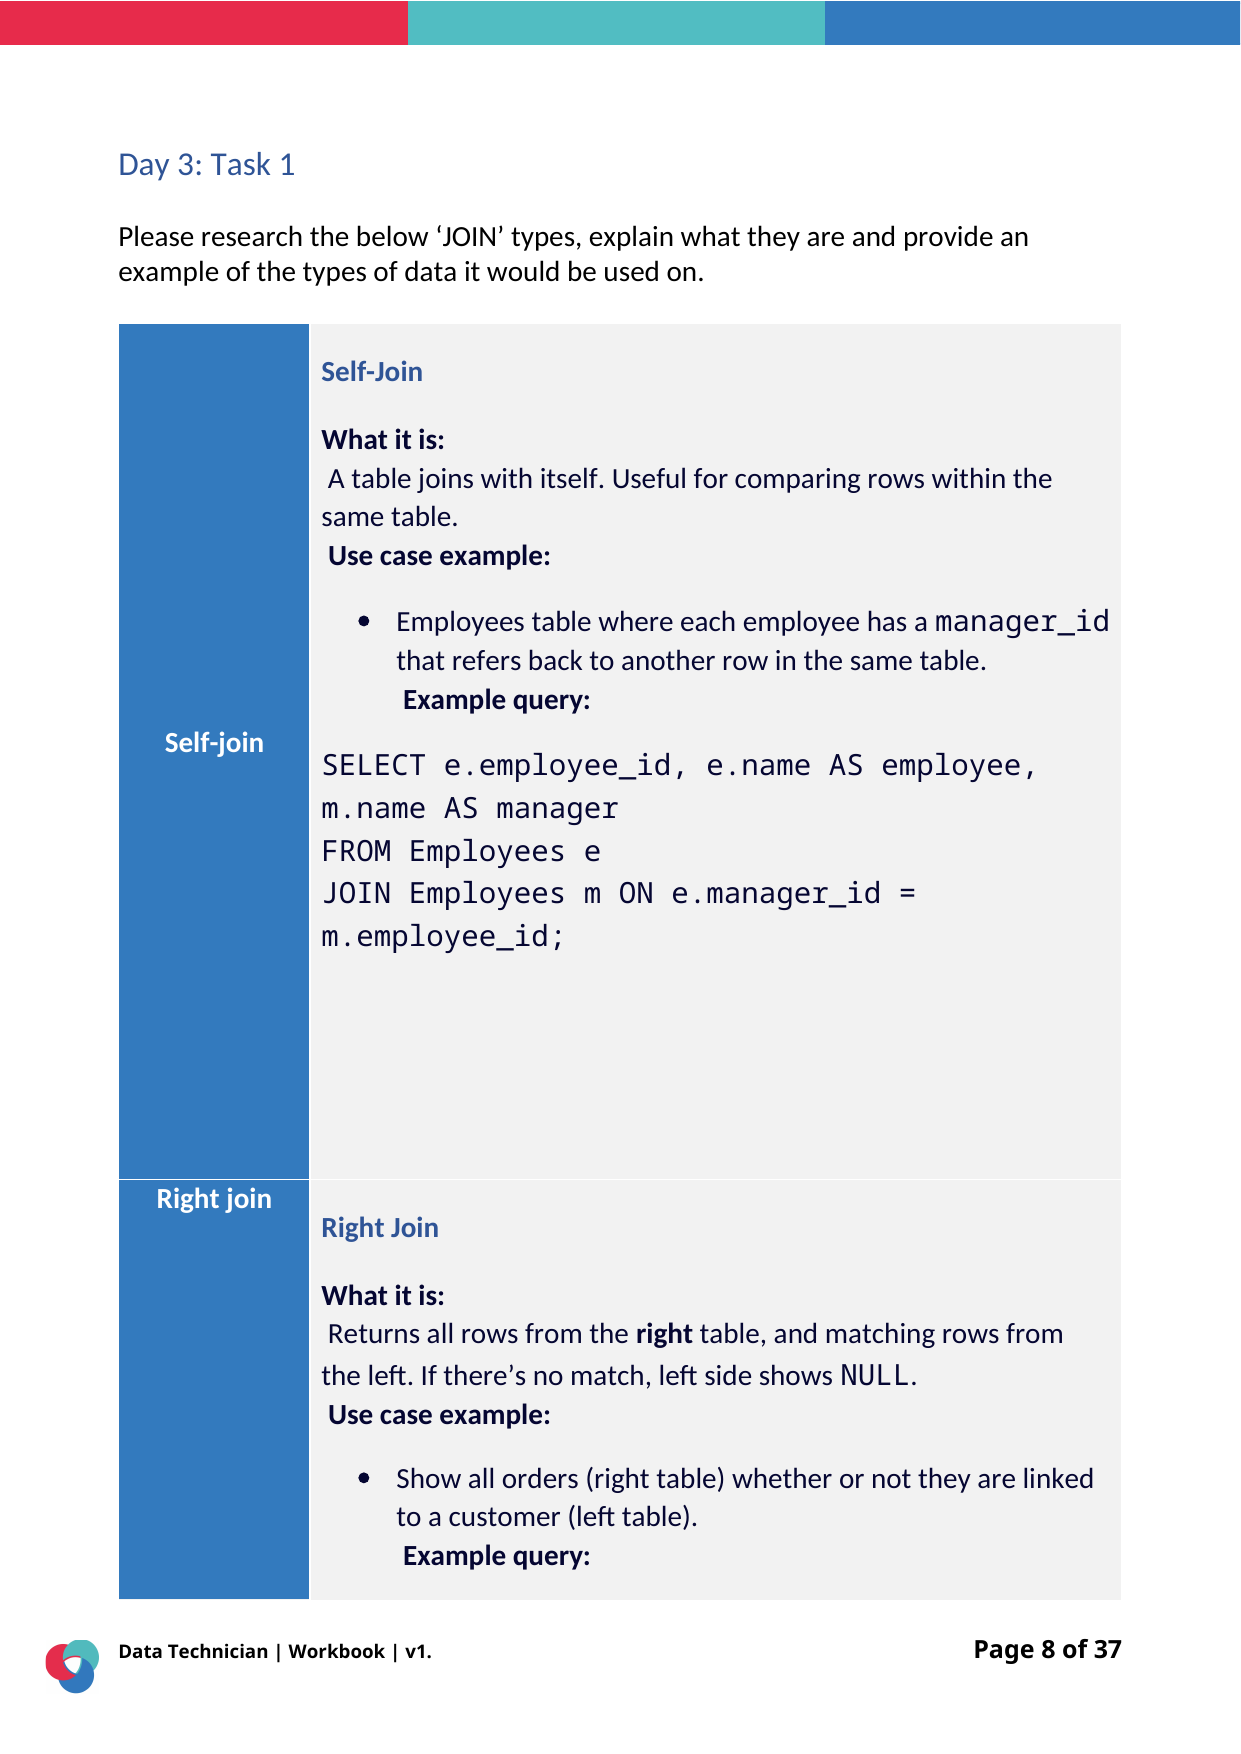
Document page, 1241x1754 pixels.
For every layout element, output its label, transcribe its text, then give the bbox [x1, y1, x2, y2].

table_header Self-join [119, 324, 309, 1179]
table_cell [311, 1180, 1121, 1599]
subtitle Day 3: Task 1 [118, 143, 1122, 184]
table_cell Right join [119, 1180, 309, 1599]
table_header Self-Join What it is: A table joins with itself. Useful for comparing rows within the same table. Use case example: Employees table where each employee has a manager_id that refers back to another row in the same table. Example query: SELECT e.employee_id, e.name AS employee, m.name AS manager FROM Employees e JOIN Employees m ON e.manager_id = m.employee_id; [311, 324, 1121, 1179]
text Please research the below ‘JOIN’ types, explain what they are and provide an example of the types of data it would be used on. [118, 218, 1122, 289]
picture [45, 1640, 100, 1694]
